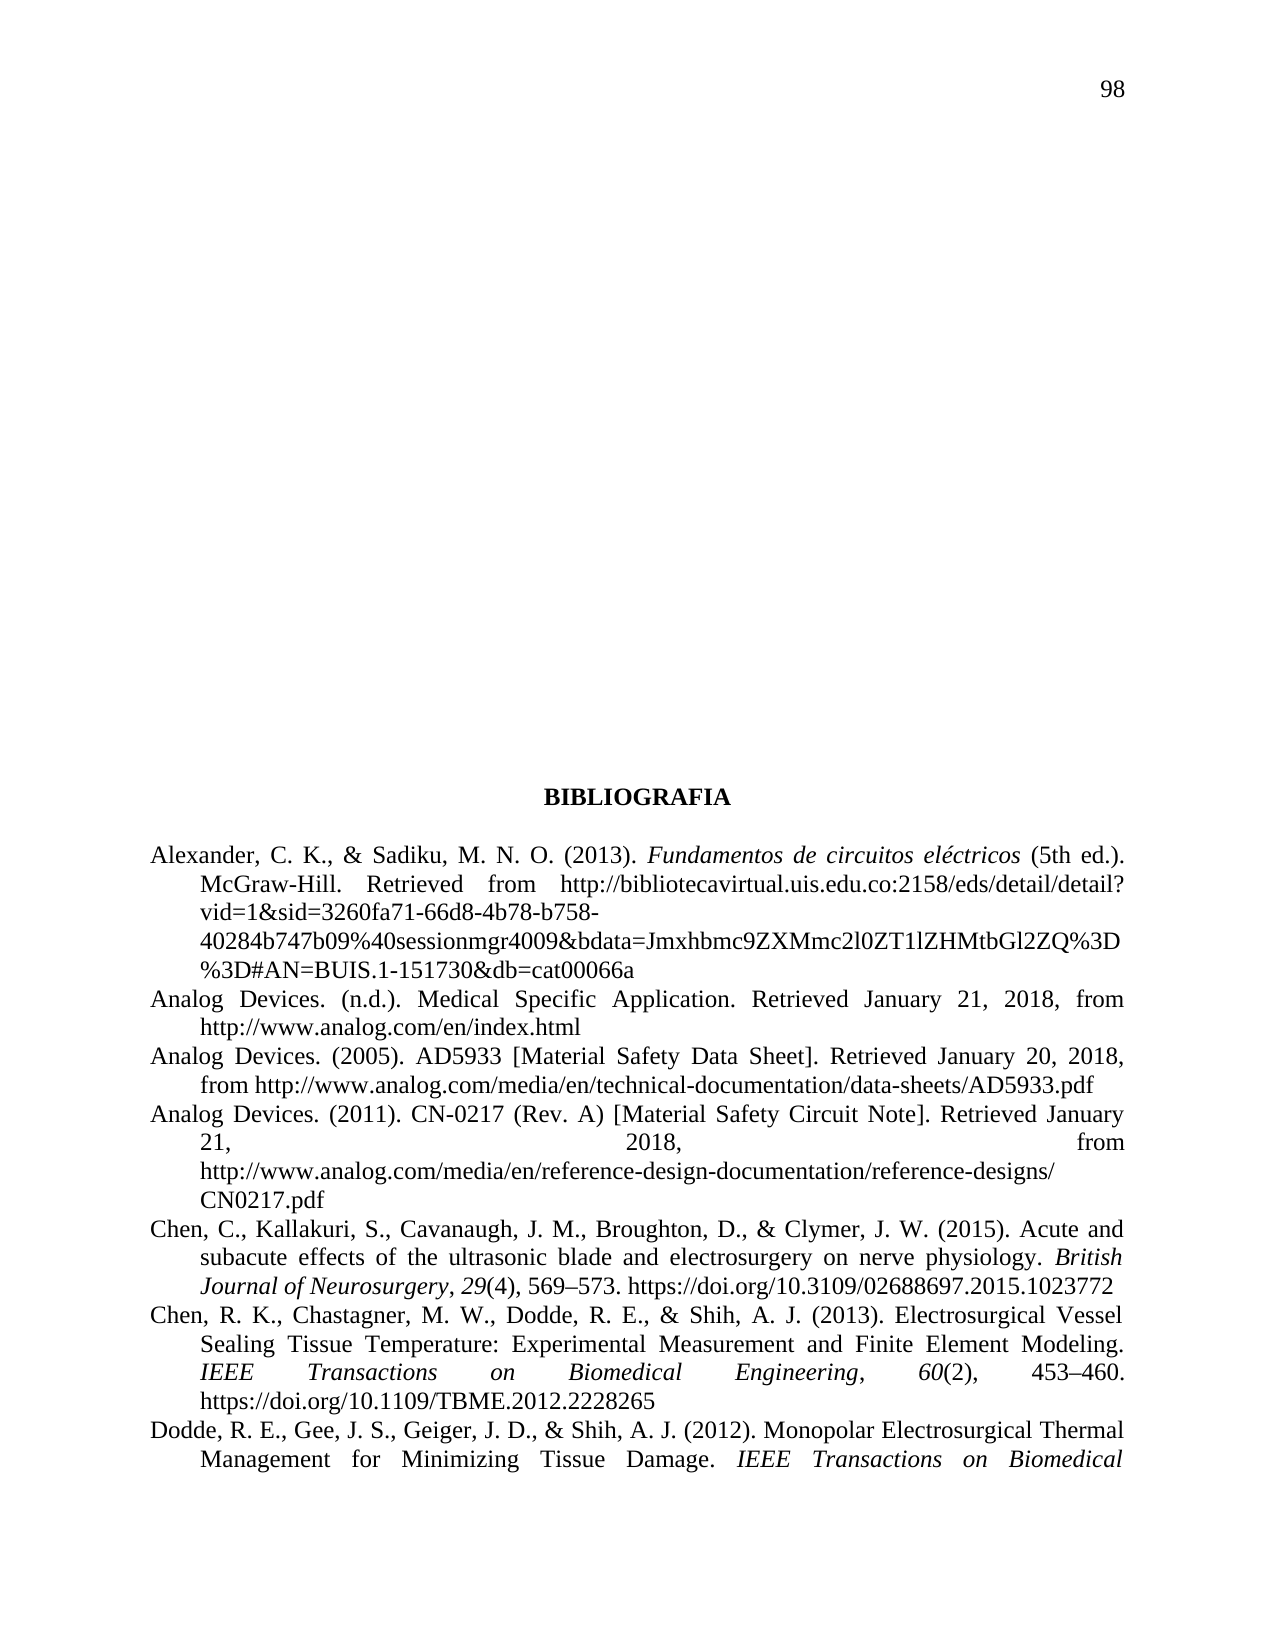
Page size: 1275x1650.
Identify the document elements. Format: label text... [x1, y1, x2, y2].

text Alexander, C. K., & Sadiku, M. N. O. (2013). Fundamentos de circuitos eléctricos (5th ed.). McGraw-Hill. Retrieved from http://bibliotecavirtual.uis.edu.co:2158/eds/detail/detail?vid=1&sid=3260fa71-66d8-4b78-b758-40284b747b09%40sessionmgr4009&bdata=Jmxhbmc9ZXMmc2l0ZT1lZHMtbGl2ZQ%3D%3D#AN=BUIS.1-151730&db=cat00066a [150, 840, 1125, 984]
text Analog Devices. (2005). AD5933 [Material Safety Data Sheet]. Retrieved January 20, 2018, from http://www.analog.com/media/en/technical-documentation/data-sheets/AD5933.pdf [150, 1041, 1125, 1099]
text Analog Devices. (2011). CN-0217 (Rev. A) [Material Safety Circuit Note]. Retrieved January 21, 2018, from http://www.analog.com/media/en/reference-design-documentation/reference-designs/CN0217.pdf [150, 1099, 1125, 1214]
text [150, 1415, 1125, 1472]
text Chen, R. K., Chastagner, M. W., Dodde, R. E., & Shih, A. J. (2013). Electrosurgical Vessel Sealing Tissue Temperature: Experimental Measurement and Finite Element Modeling. IEEE Transactions on Biomedical Engineering, 60(2), 453–460. https://doi.org/10.1109/TBME.2012.2228265 [150, 1300, 1125, 1415]
text Analog Devices. (n.d.). Medical Specific Application. Retrieved January 21, 2018, from http://www.analog.com/en/index.html [150, 984, 1125, 1041]
text BIBLIOGRAFIA [150, 782, 1125, 811]
text Chen, C., Kallakuri, S., Cavanaugh, J. M., Broughton, D., & Clymer, J. W. (2015). Acute and subacute effects of the ultrasonic blade and electrosurgery on nerve physiology. British Journal of Neurosurgery, 29(4), 569–573. https://doi.org/10.3109/02688697.2015.1023772 [150, 1214, 1125, 1300]
